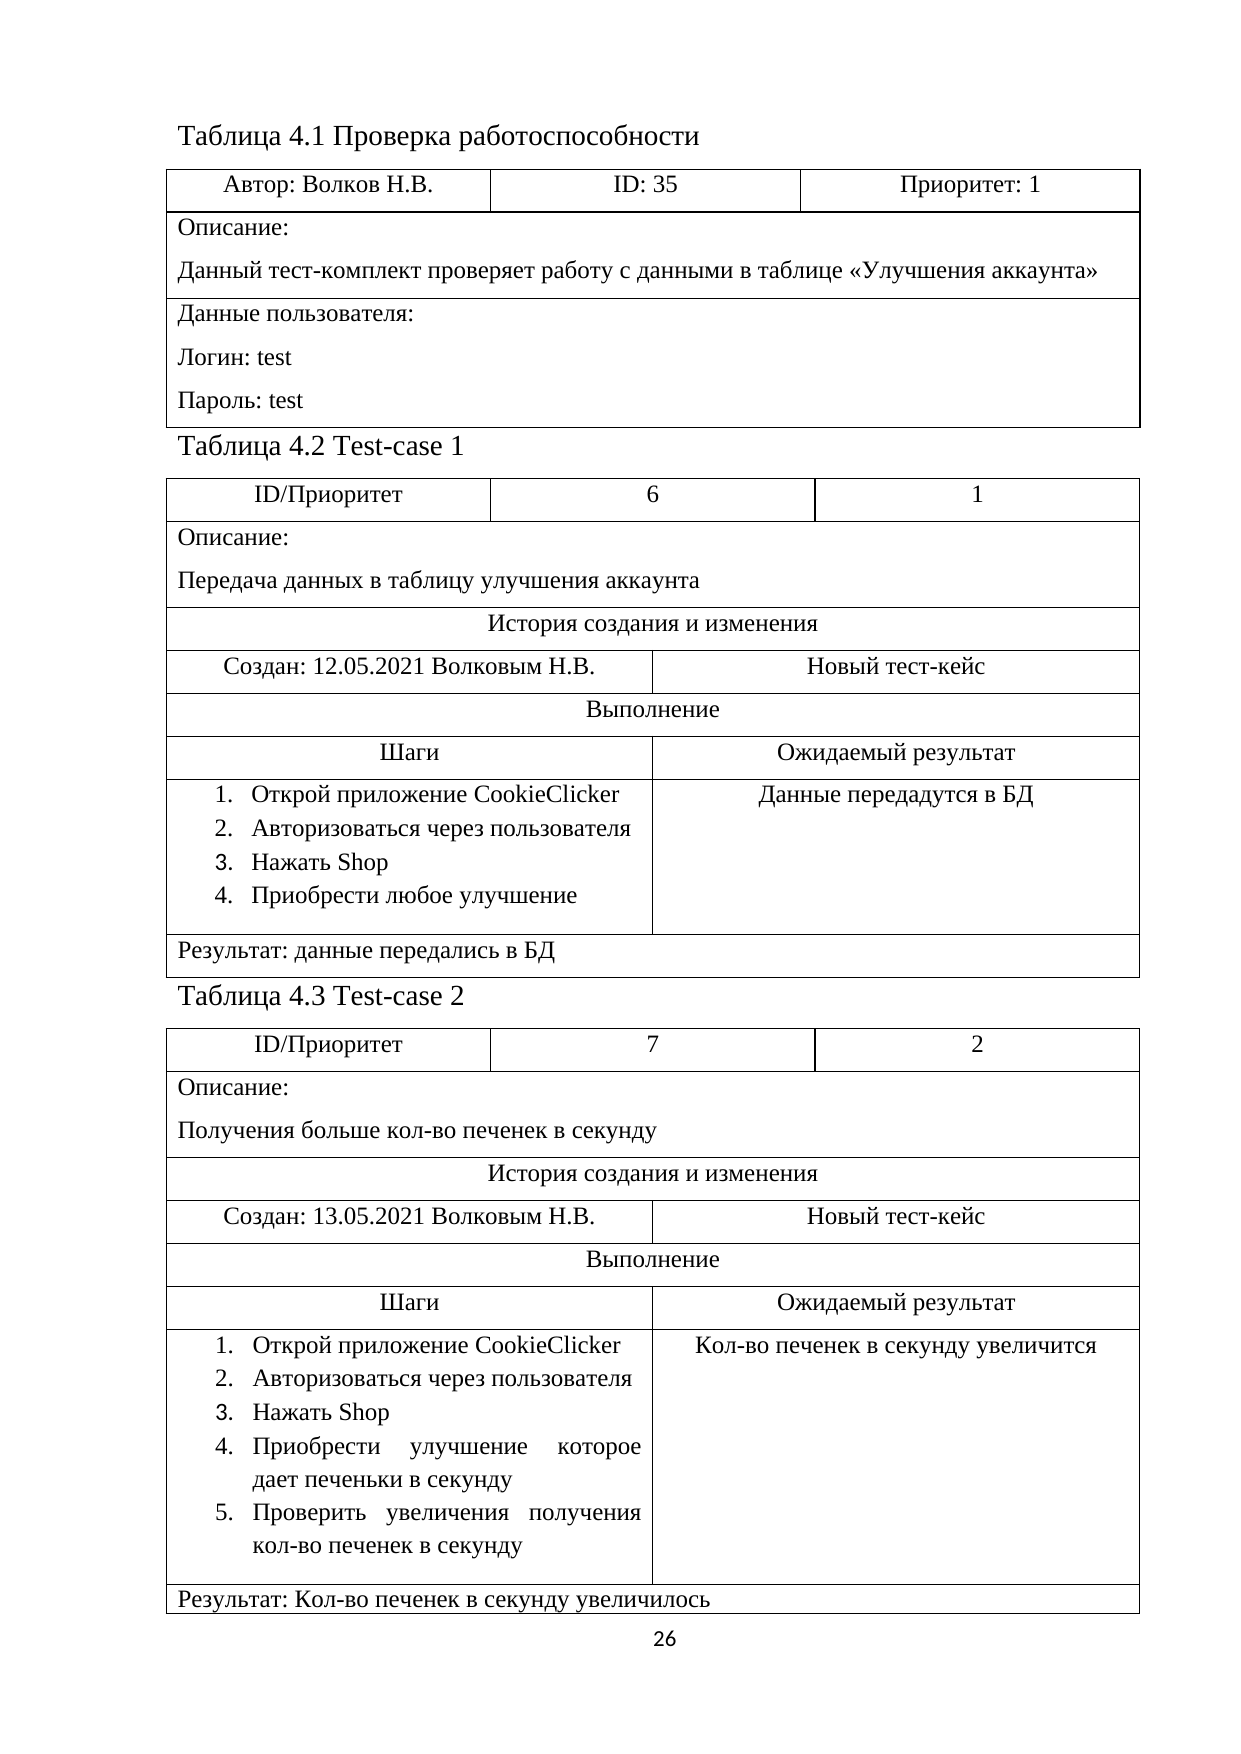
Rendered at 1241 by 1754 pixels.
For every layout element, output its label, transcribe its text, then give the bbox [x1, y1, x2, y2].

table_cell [167, 1585, 1139, 1613]
table_header 6 [491, 479, 814, 521]
table_cell Создан: 13.05.2021 Волковым Н.В. [167, 1201, 652, 1243]
table_cell Ожидаемый результат [653, 1287, 1139, 1329]
text Таблица 4.3 Test-case 2 [177, 978, 1152, 1012]
text Таблица 4.1 Проверка работоспособности [177, 118, 1152, 152]
table_cell Шаги [167, 1287, 652, 1329]
table_header Автор: Волков Н.В. [167, 170, 490, 211]
table_cell Выполнение [167, 1244, 1139, 1286]
table_cell Открой приложение CookieClicker Авторизоваться через пользователя Нажать Shop Приобрести любое улучшение [167, 780, 652, 934]
table_cell Кол-во печенек в секунду увеличится [653, 1330, 1139, 1583]
table_cell Описание: Данный тест-комплект проверяет работу с данными в таблице «Улучшения аккаунта» [167, 213, 1139, 297]
table_header 2 [816, 1029, 1139, 1071]
table_cell Выполнение [167, 694, 1139, 736]
table_header ID/Приоритет [167, 479, 490, 521]
table_cell Данные передадутся в БД [653, 780, 1139, 934]
table_header 7 [491, 1029, 814, 1071]
table_cell Новый тест-кейс [653, 651, 1139, 693]
table_cell Шаги [167, 737, 652, 778]
table_header ID: 35 [491, 170, 800, 211]
table_cell Ожидаемый результат [653, 737, 1139, 778]
table_cell Описание: Передача данных в таблицу улучшения аккаунта [167, 522, 1139, 607]
table_cell Создан: 12.05.2021 Волковым Н.В. [167, 651, 652, 693]
table_header ID/Приоритет [167, 1029, 490, 1071]
table_cell История создания и изменения [167, 608, 1139, 650]
table_header 1 [816, 479, 1139, 521]
table_cell Результат: данные передались в БД [167, 935, 1139, 977]
table_header Приоритет: 1 [801, 170, 1139, 211]
table_cell История создания и изменения [167, 1158, 1139, 1200]
table_cell Описание: Получения больше кол-во печенек в секунду [167, 1072, 1139, 1157]
table_cell Новый тест-кейс [653, 1201, 1139, 1243]
table_cell Открой приложение CookieClicker Авторизоваться через пользователя Нажать Shop Приобрести улучшение которое дает печеньки в секунду Проверить увеличения получения кол-во печенек в секунду [167, 1330, 652, 1583]
table_cell Данные пользователя: Логин: test Пароль: test [167, 299, 1139, 427]
text Таблица 4.2 Test-case 1 [177, 428, 1152, 461]
